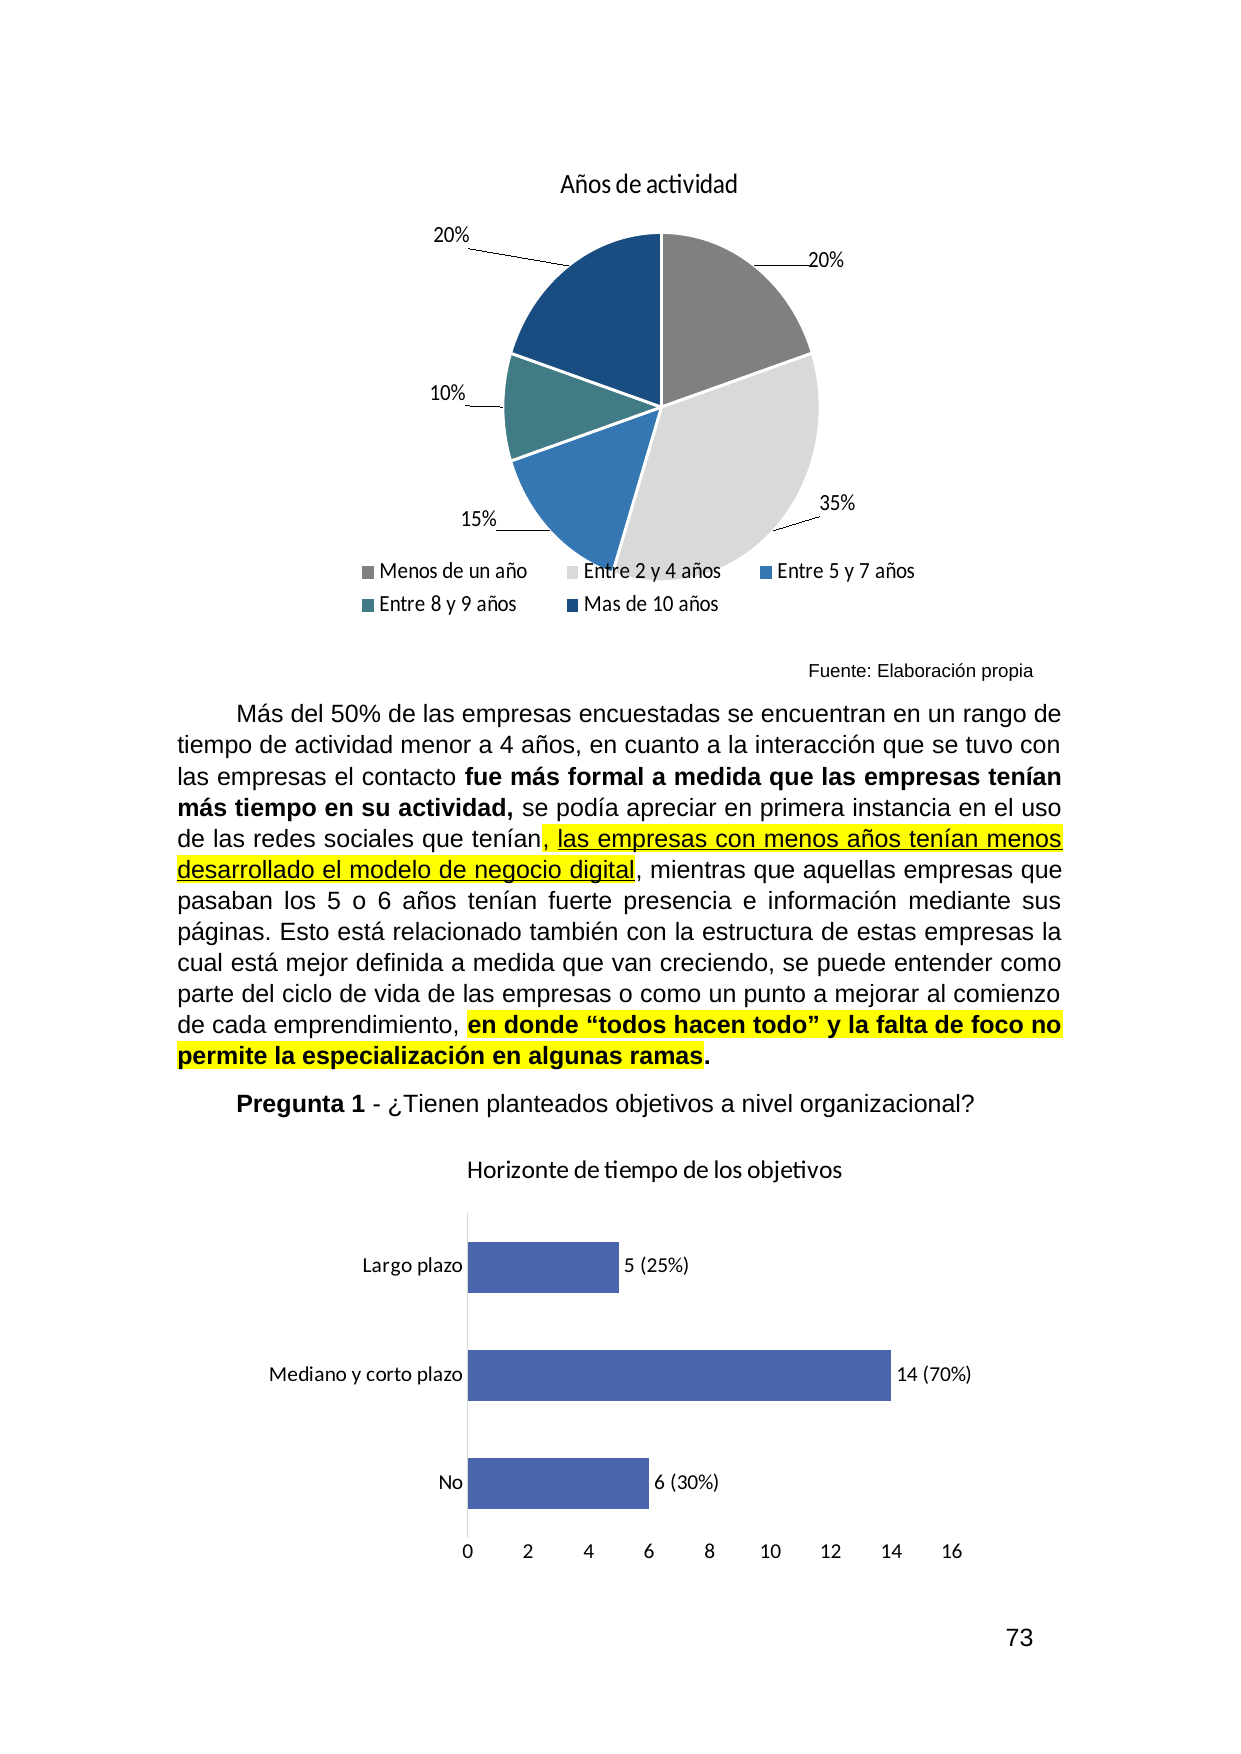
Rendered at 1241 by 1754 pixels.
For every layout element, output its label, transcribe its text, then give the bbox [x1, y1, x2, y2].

text Pregunta 1 - ¿Tienen planteados objetivos a nivel organizacional? [177, 1088, 1063, 1117]
text Más del 50% de las empresas encuestadas se encuentran en un rango de tiempo de actividad menor a 4 años, en cuanto a la interacción que se tuvo con las empresas el contacto fue más formal a medida que las empresas tenían más tiempo en su actividad, se podía apreciar en primera instancia en el uso de las redes sociales que tenían, las empresas con menos años tenían menos desarrollado el modelo de negocio digital, mientras que aquellas empresas que pasaban los 5 o 6 años tenían fuerte presencia e información mediante sus páginas. Esto está relacionado también con la estructura de estas empresas la cual está mejor definida a medida que van creciendo, se puede entender como parte del ciclo de vida de las empresas o como un punto a mejorar al comienzo de cada emprendimiento, en donde “todos hacen todo” y la falta de foco no permite la especialización en algunas ramas. [177, 699, 1063, 1069]
text Fuente: Elaboración propia [237, 659, 1033, 681]
